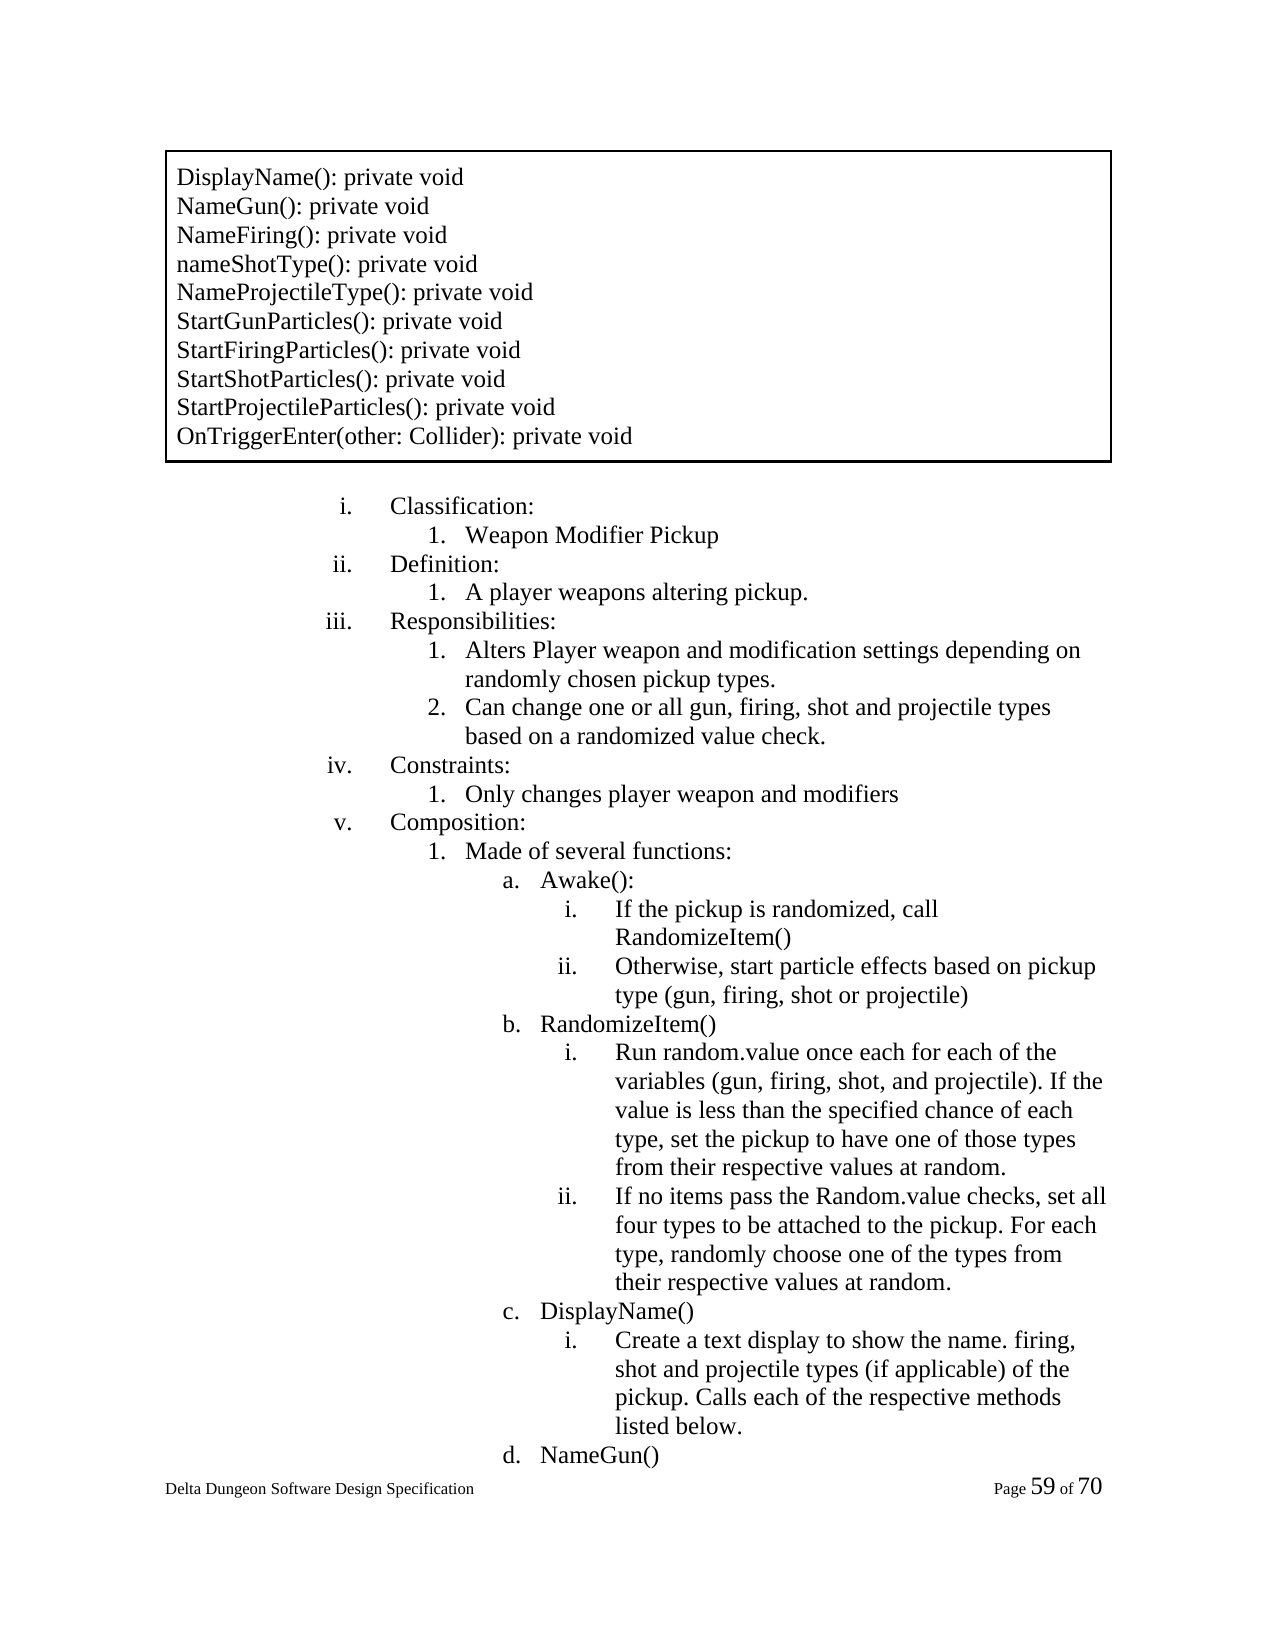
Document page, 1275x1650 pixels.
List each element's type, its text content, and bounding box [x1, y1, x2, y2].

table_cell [167, 152, 1110, 460]
list DisplayName() [502, 1296, 1110, 1325]
list Classification: [352, 491, 1110, 520]
list Definition: [352, 549, 1110, 577]
list Run random.value once each for each of the variables (gun, firing, shot, and projectile). If the value is less than the specified chance of each type, set the pickup to have one of those types from their respective values at random. [577, 1037, 1110, 1181]
list Responsibilities: [352, 606, 1110, 635]
list If no items pass the Random.value checks, set all four types to be attached to the pickup. For each type, randomly choose one of the types from their respective values at random. [577, 1181, 1110, 1296]
list Only changes player weapon and modifiers [427, 779, 1110, 807]
list Awake(): [502, 865, 1110, 894]
list NameGun() [502, 1440, 1110, 1469]
list Can change one or all gun, firing, shot and projectile types based on a randomized value check. [427, 692, 1110, 750]
list RandomizeItem() [502, 1009, 1110, 1037]
list A player weapons altering pickup. [427, 577, 1110, 606]
list Made of several functions: [427, 836, 1110, 865]
list If the pickup is randomized, call RandomizeItem() [577, 894, 1110, 951]
list Alters Player weapon and modification settings depending on randomly chosen pickup types. [427, 635, 1110, 692]
list Weapon Modifier Pickup [427, 520, 1110, 549]
list Create a text display to show the name. firing, shot and projectile types (if applicable) of the pickup. Calls each of the respective methods listed below. [577, 1325, 1110, 1440]
list Constraints: [352, 750, 1110, 779]
list Composition: [352, 807, 1110, 836]
list Otherwise, start particle effects based on pickup type (gun, firing, shot or projectile) [577, 951, 1110, 1009]
